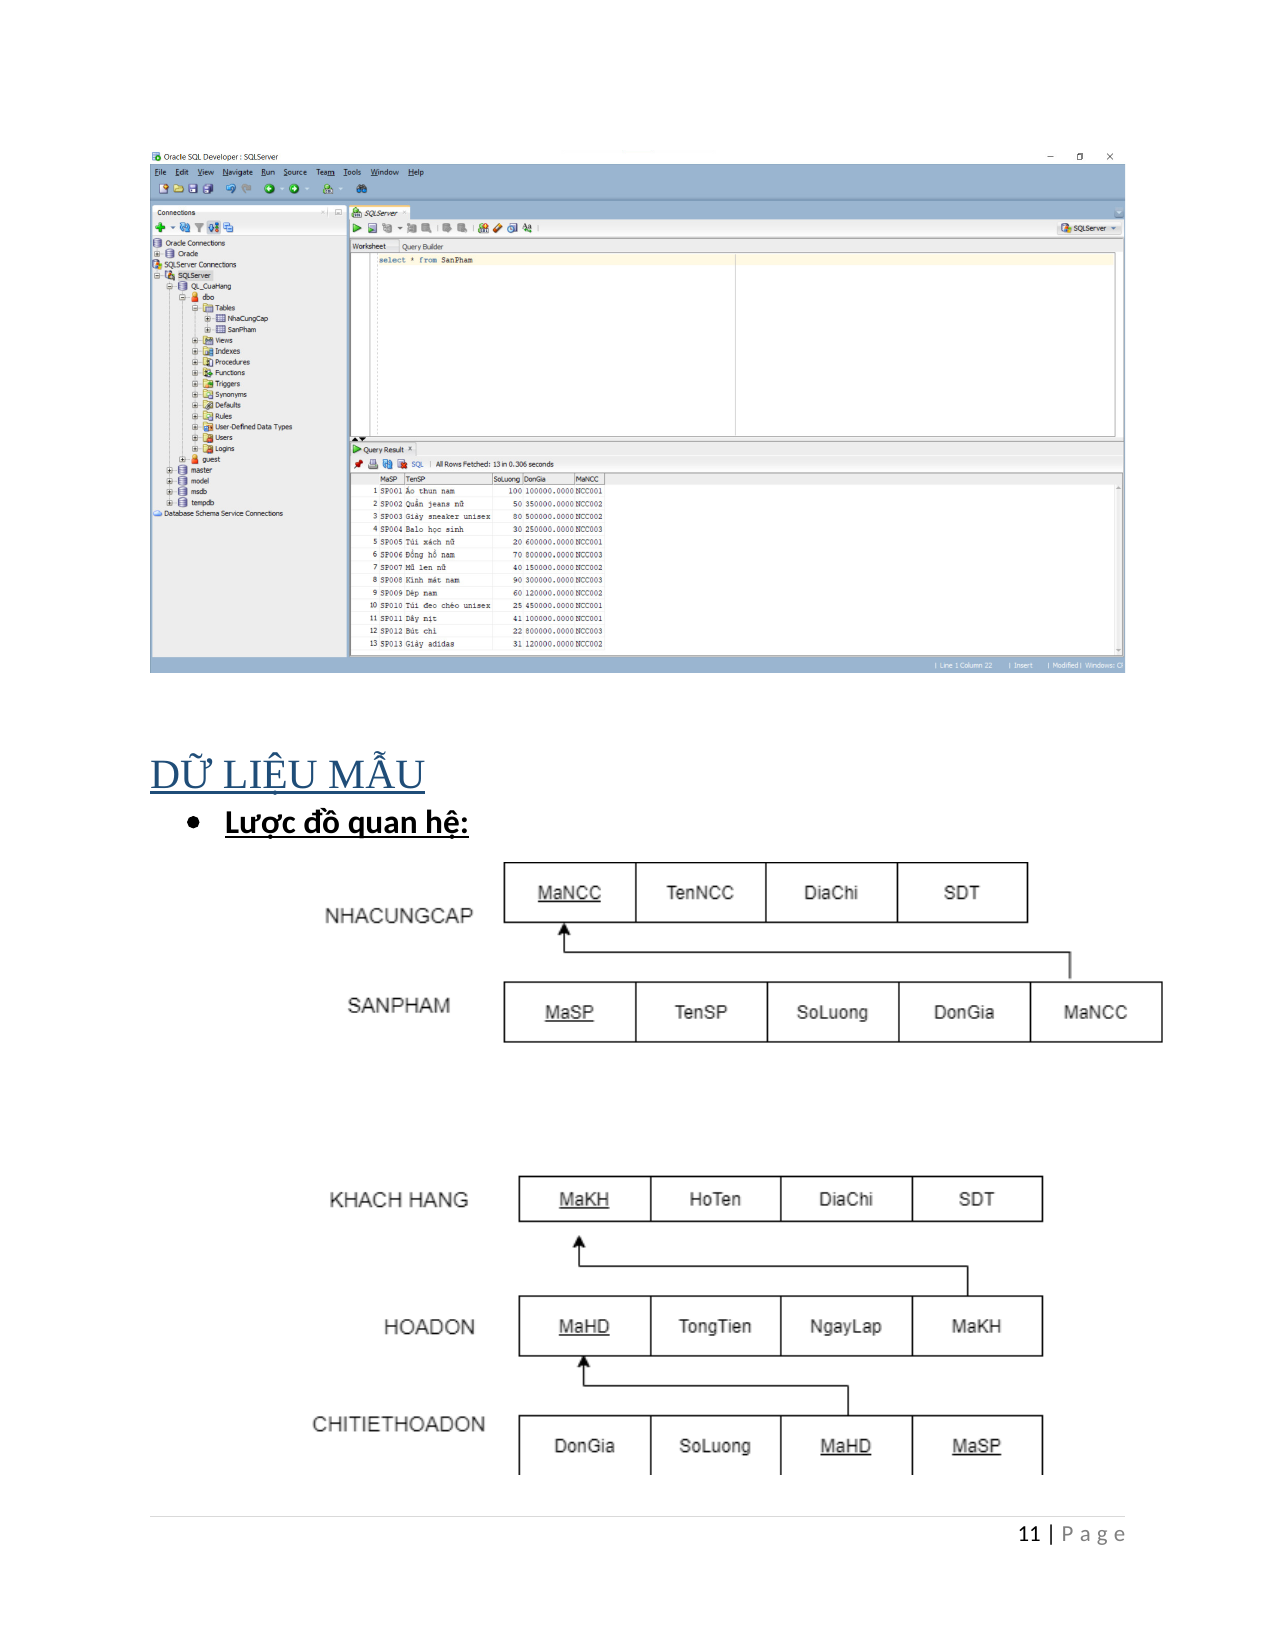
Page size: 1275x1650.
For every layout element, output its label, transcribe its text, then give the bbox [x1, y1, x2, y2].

list Lược đồ quan hệ: [187, 802, 1125, 842]
subtitle DỮ LIỆU MẪU [150, 750, 1125, 798]
picture [187, 862, 1163, 1475]
picture [150, 150, 1125, 673]
